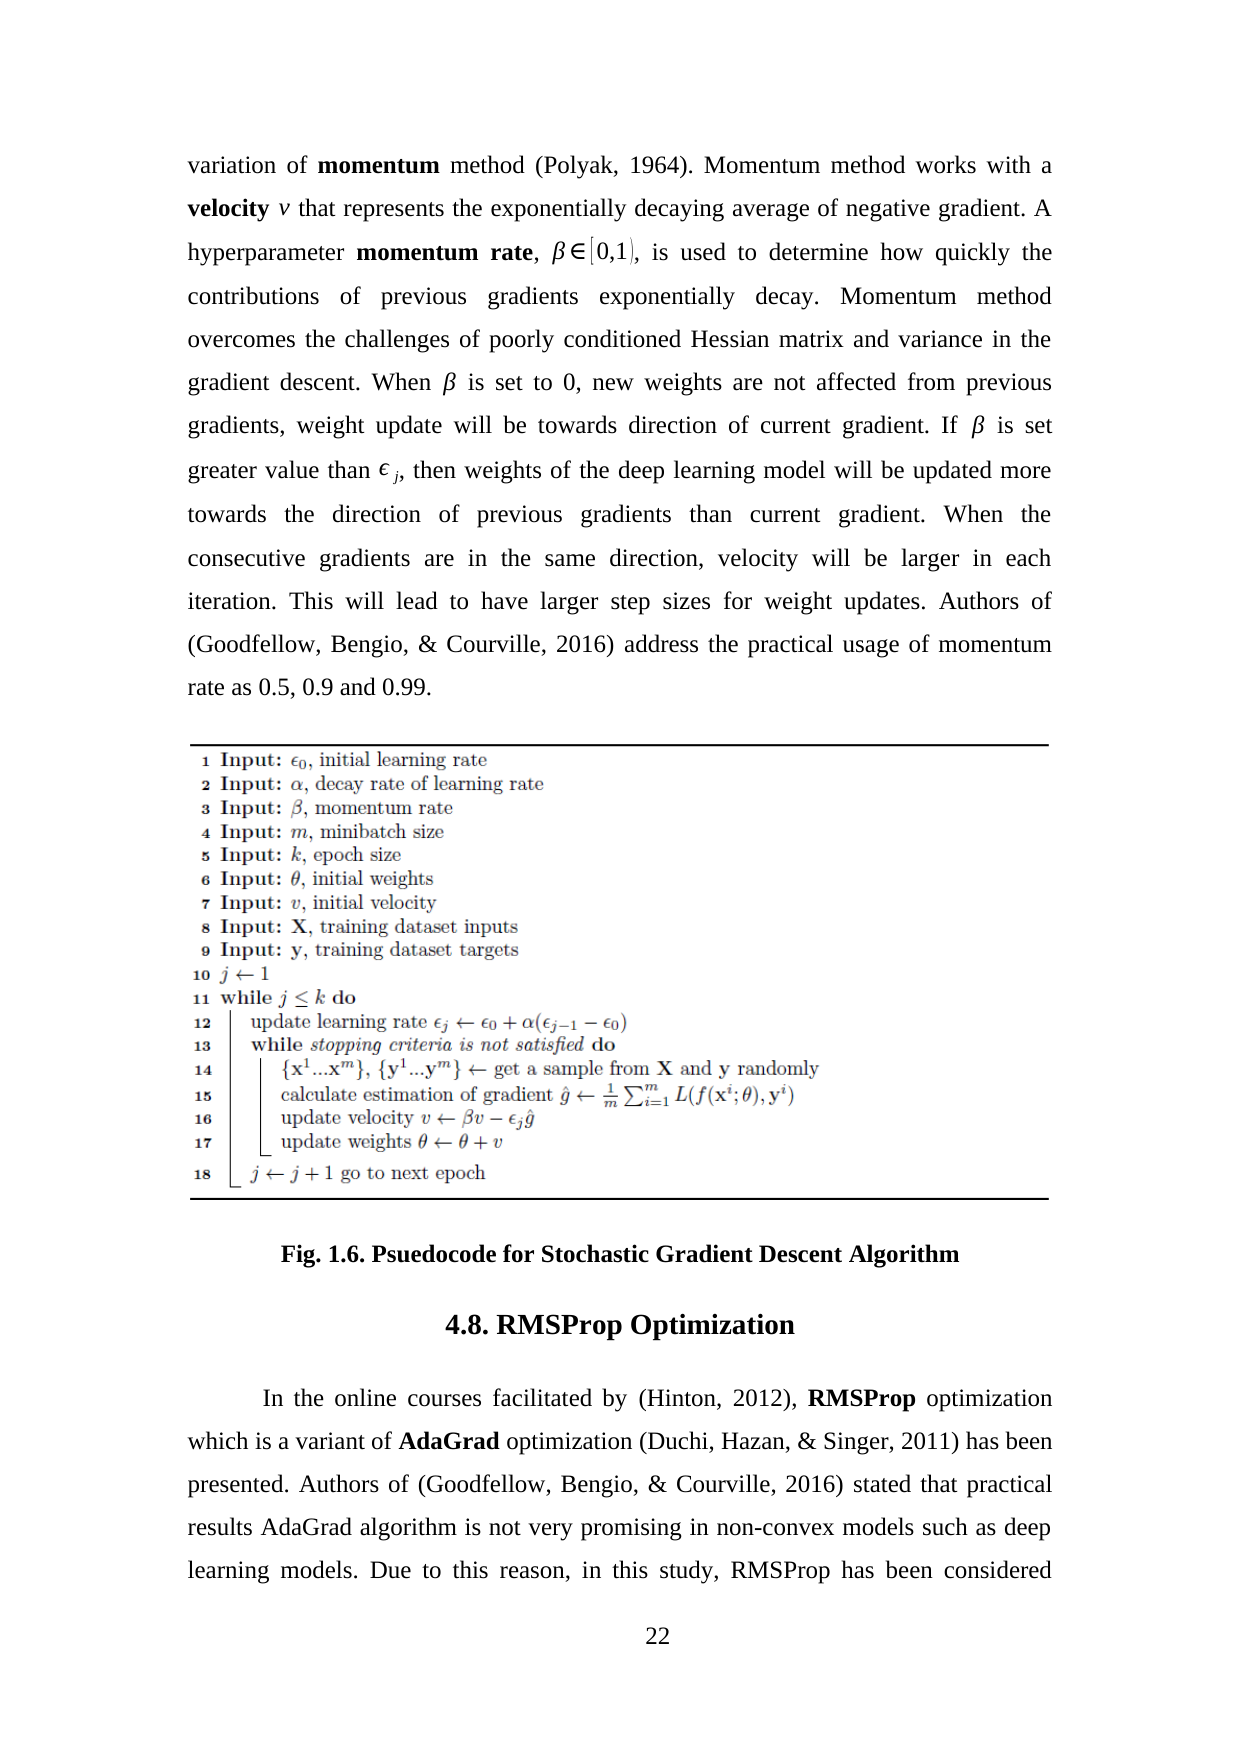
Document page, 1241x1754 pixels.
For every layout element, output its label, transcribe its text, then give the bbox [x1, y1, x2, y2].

text Psuedocode for Stochastic Gradient Descent Algorithm [187, 1239, 1053, 1268]
subtitle RMSProp Optimization [187, 1307, 1053, 1341]
picture [187, 740, 1053, 1200]
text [187, 1383, 1053, 1584]
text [187, 150, 1053, 701]
